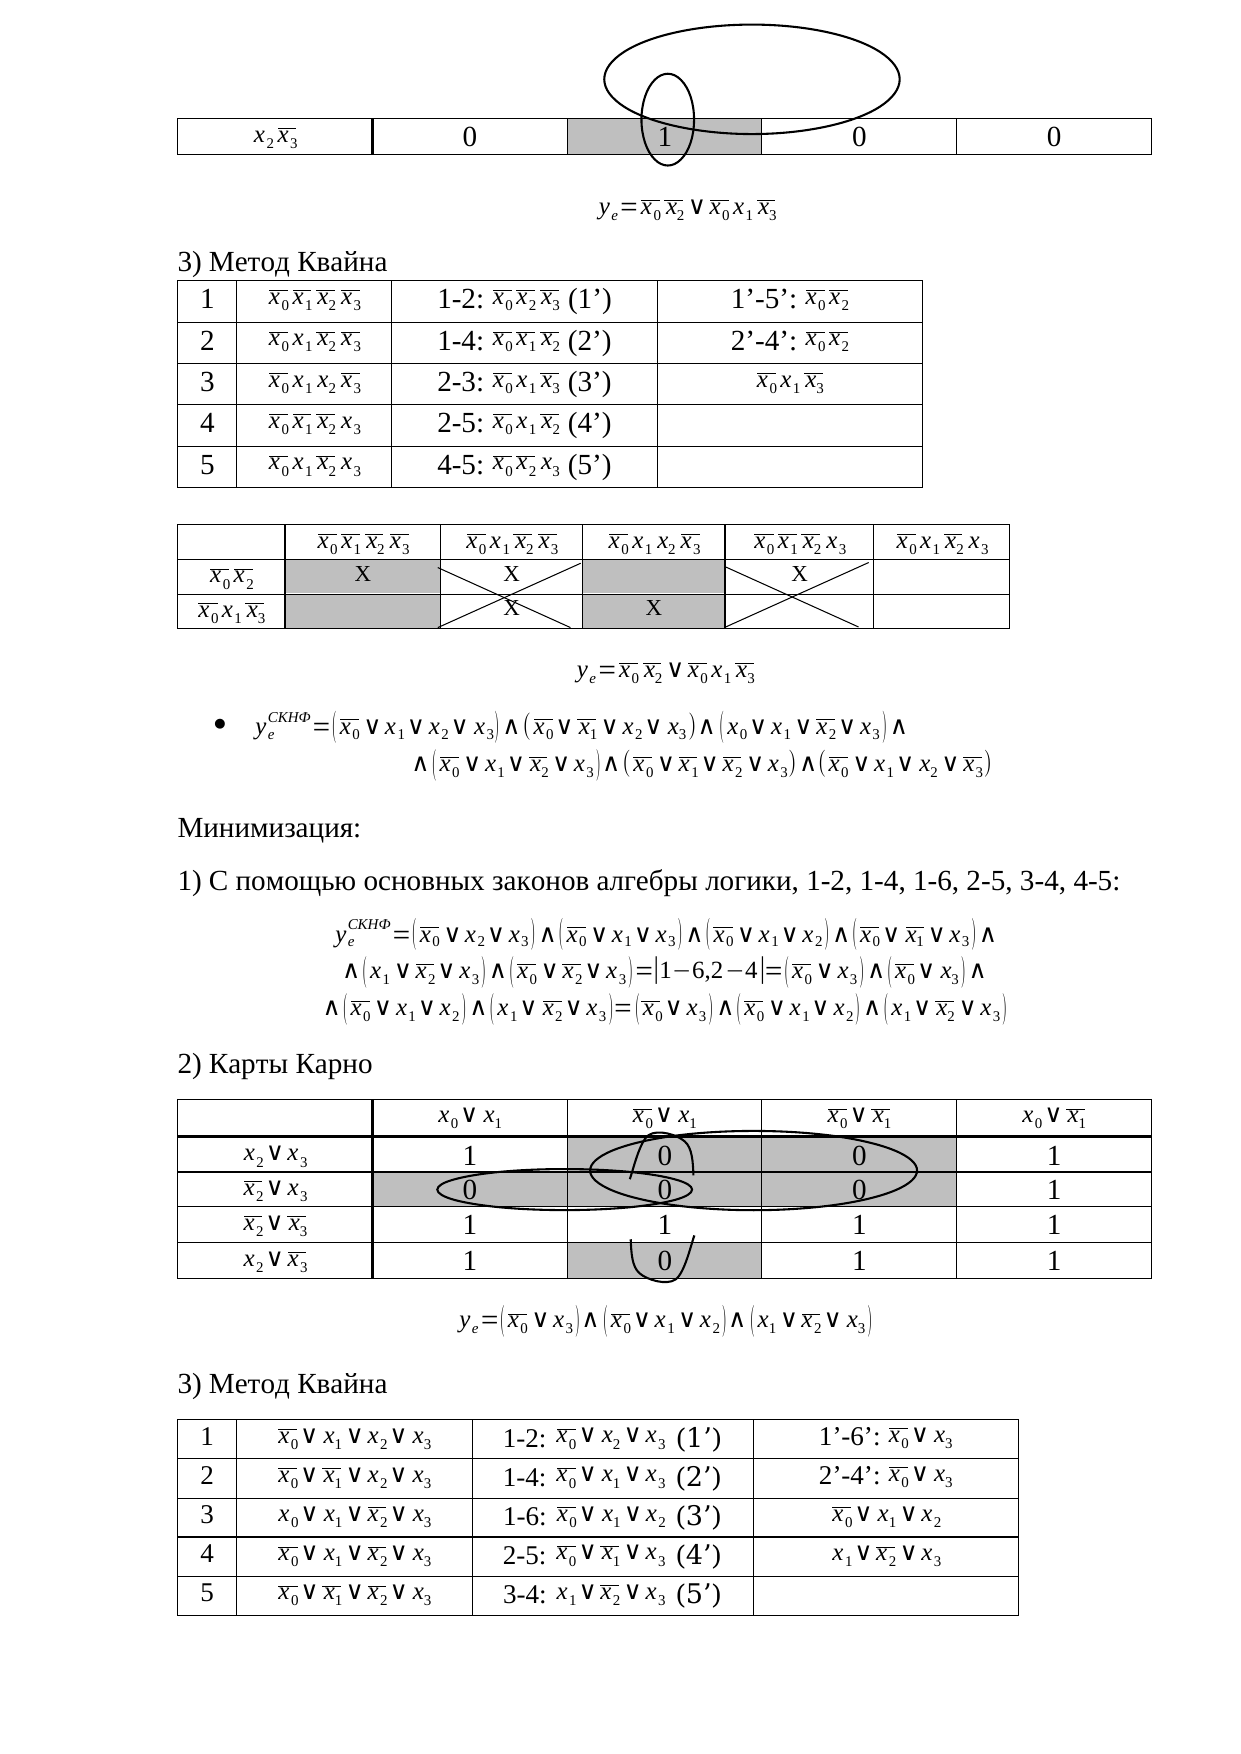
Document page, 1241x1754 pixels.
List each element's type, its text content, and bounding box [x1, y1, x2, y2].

table_header 1’-6’: [754, 1420, 1018, 1458]
table_cell 0 [374, 119, 567, 154]
table_header [583, 525, 724, 559]
table_cell 1 [957, 1243, 1151, 1278]
table_header [178, 1100, 371, 1135]
table_header [568, 1100, 761, 1135]
table_cell [237, 323, 391, 363]
table_cell 0 [762, 1138, 915, 1171]
table_cell 0 [680, 1243, 761, 1278]
table_cell 0 [568, 1138, 643, 1168]
table_cell [658, 364, 922, 404]
table_header [286, 525, 440, 559]
table_cell [178, 595, 284, 628]
table_cell [754, 1538, 1018, 1576]
table_cell 0 [634, 1138, 692, 1171]
table_cell 0 [655, 1173, 761, 1206]
table_cell 3 [178, 364, 236, 404]
table_header [374, 1100, 567, 1135]
table_header [237, 1420, 472, 1458]
table_cell 1 [374, 1243, 567, 1278]
table_header 1 [178, 281, 236, 322]
table_cell [178, 119, 371, 154]
table_cell 1 [957, 1173, 1151, 1206]
table_cell 1-4: (2’) [473, 1459, 753, 1497]
table_cell 0 [859, 1138, 956, 1171]
table_cell [874, 595, 1009, 628]
table_cell X [726, 560, 873, 593]
table_cell 1 [374, 1138, 567, 1171]
table_cell 0 [374, 1173, 474, 1206]
table_header [237, 281, 391, 322]
table_cell [178, 1207, 371, 1242]
table_header [726, 525, 873, 559]
table_cell [178, 1243, 371, 1278]
table_cell 1 [568, 1207, 761, 1242]
table_cell X [508, 595, 582, 628]
table_cell [874, 560, 1009, 593]
table_cell 0 [842, 1173, 956, 1206]
table_header 1’-5’: [658, 281, 922, 322]
table_cell [658, 447, 922, 487]
table_cell 2-5: (4’) [392, 405, 657, 446]
table_cell 0 [592, 1144, 640, 1170]
table_cell 3 [178, 1499, 236, 1536]
table_cell 2 [178, 323, 236, 363]
table_cell 1 [374, 1207, 567, 1242]
table_cell 2’-4’: [754, 1459, 1018, 1497]
table_cell [237, 1577, 472, 1614]
table_cell 4 [178, 405, 236, 446]
text 3) Метод Квайна [177, 244, 1152, 278]
table_cell 1 [695, 119, 761, 133]
table_cell 1 [762, 1243, 956, 1278]
table_cell 1 [762, 1207, 956, 1242]
table_cell 0 [632, 1243, 690, 1278]
table_cell [796, 595, 873, 628]
table_cell 0 [592, 1173, 690, 1201]
table_cell 4-5: (5’) [392, 447, 657, 487]
table_cell X [286, 560, 440, 593]
text 3) Метод Квайна [177, 1366, 1152, 1400]
table_cell 2 [178, 1459, 236, 1497]
table_cell [583, 560, 724, 593]
table_cell [726, 595, 788, 625]
table_cell 2-3: (3’) [392, 364, 657, 404]
table_cell X [441, 560, 582, 593]
table_cell 2-5: (4’) [473, 1538, 753, 1576]
table_cell 0 [684, 1138, 761, 1171]
table_cell 1 [643, 119, 692, 154]
table_cell X [441, 599, 567, 628]
table_header [762, 1100, 956, 1135]
table_cell [237, 1499, 472, 1536]
table_cell 0 [762, 119, 956, 154]
table_cell 1 [957, 1138, 1151, 1171]
table_cell 5 [178, 447, 236, 487]
table_cell [658, 405, 922, 446]
table_cell 1 [568, 119, 648, 154]
table_header 1-2: (1’) [473, 1420, 753, 1458]
table_cell 4 [178, 1538, 236, 1576]
table_cell [286, 595, 440, 628]
table_cell 1 [957, 1207, 1151, 1242]
table_cell 3-4: (5’) [473, 1577, 753, 1614]
table_cell 0 [957, 119, 1151, 154]
table_cell [178, 1138, 371, 1171]
text 2) Карты Карно [177, 1046, 1152, 1079]
text Минимизация: [177, 810, 1152, 843]
table_cell [727, 598, 857, 628]
table_cell [237, 447, 391, 487]
table_cell [237, 364, 391, 404]
table_cell 0 [762, 1173, 915, 1206]
table_cell [237, 1538, 472, 1576]
table_header [441, 525, 582, 559]
table_cell 0 [439, 1173, 567, 1206]
table_header 1-2: (1’) [392, 281, 657, 322]
table_header 1 [178, 1420, 236, 1458]
table_header [178, 525, 284, 559]
table_cell [237, 1459, 472, 1497]
table_cell 1 [688, 131, 761, 154]
table_cell 1-6: (3’) [473, 1499, 753, 1536]
table_cell 5 [178, 1577, 236, 1614]
table_cell [178, 1173, 371, 1206]
table_cell 2’-4’: [658, 323, 922, 363]
table_cell [237, 405, 391, 446]
table_cell 0 [568, 1173, 648, 1206]
table_cell 0 [568, 1243, 643, 1278]
table_cell X [583, 595, 724, 628]
table_cell [754, 1499, 1018, 1536]
table_cell X [441, 595, 501, 625]
table_header [874, 525, 1009, 559]
table_cell [178, 560, 284, 593]
table_header [957, 1100, 1151, 1135]
table_cell 1-4: (2’) [392, 323, 657, 363]
text 1) С помощью основных законов алгебры логики, 1-2, 1-4, 1-6, 2-5, 3-4, 4-5: [177, 863, 1152, 896]
table_cell [754, 1577, 1018, 1614]
